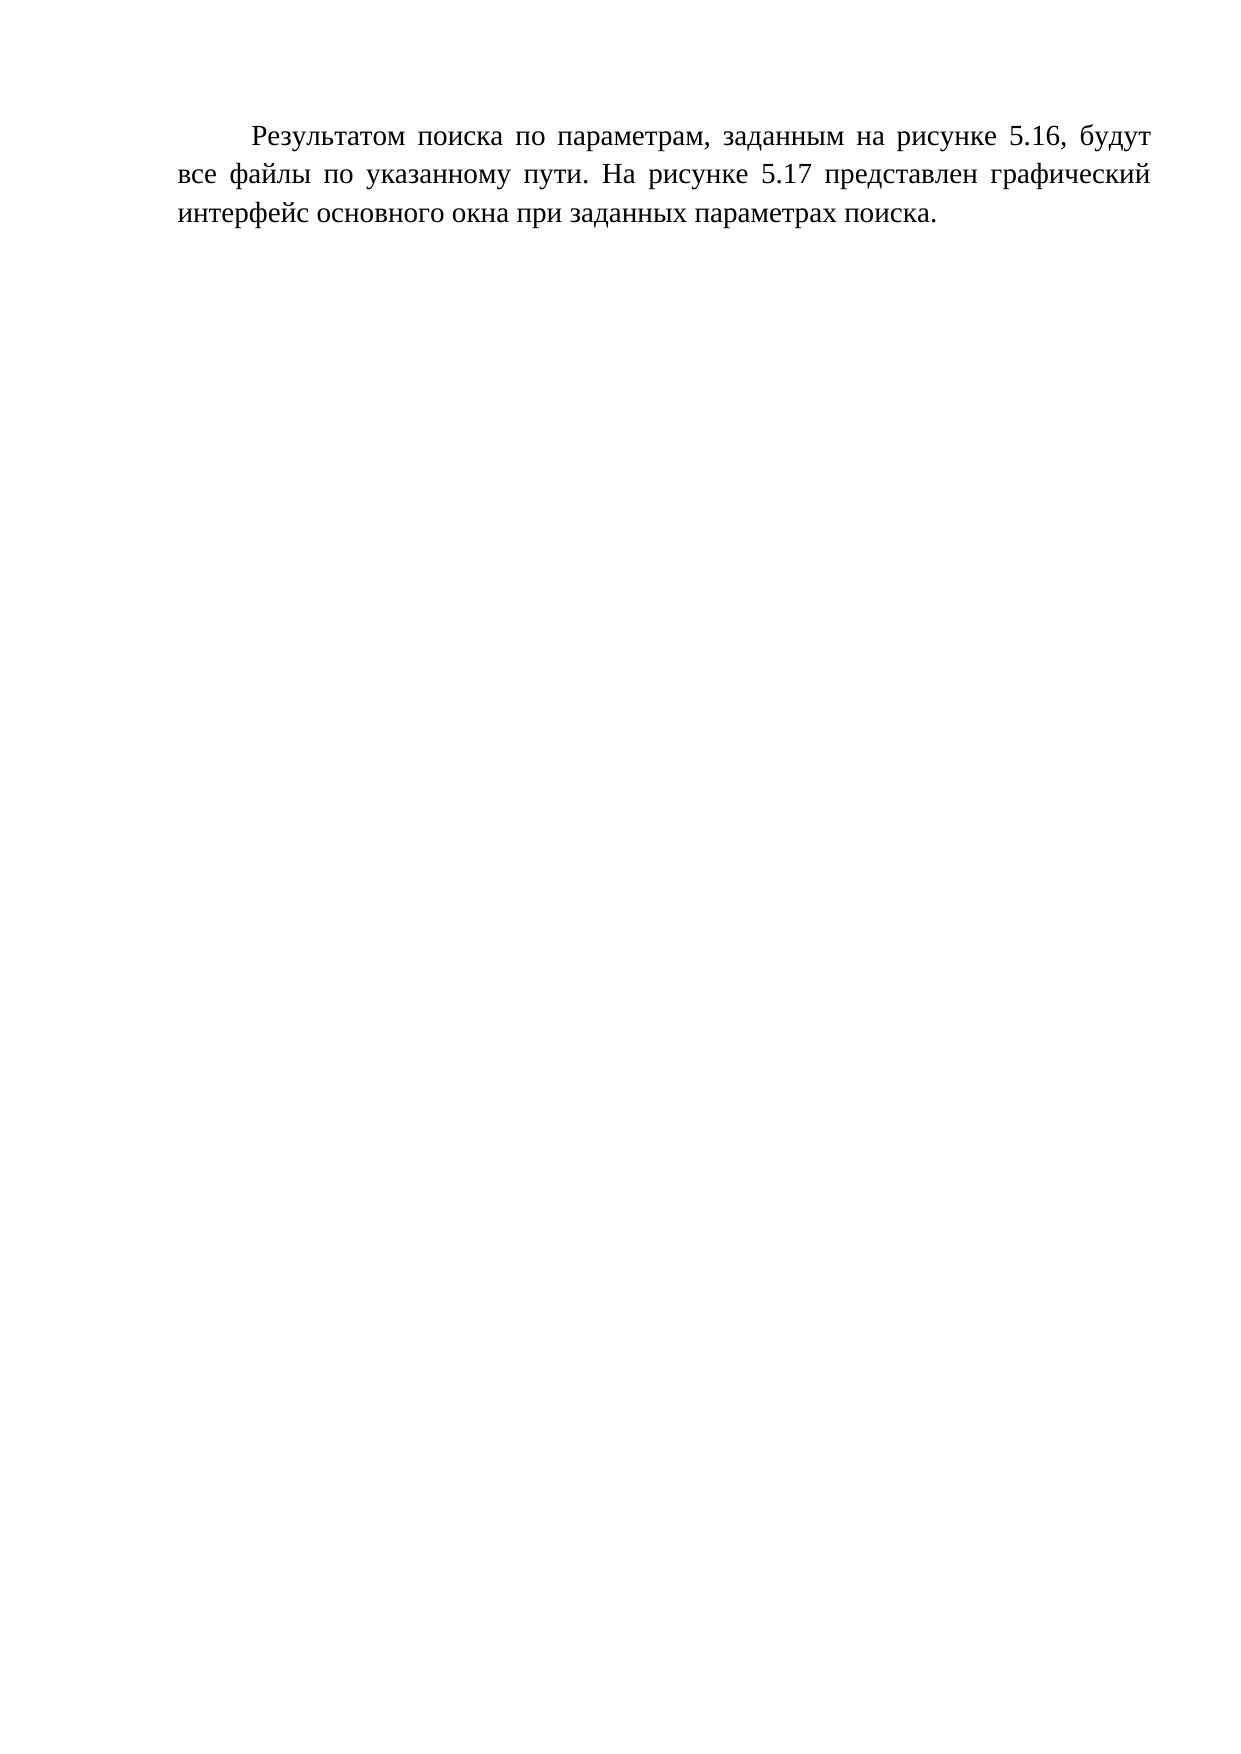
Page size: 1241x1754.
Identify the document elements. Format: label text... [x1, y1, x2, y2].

text Результатом поиска по параметрам, заданным на рисунке 5.16, будут все файлы по указанному пути. На рисунке 5.17 представлен графический интерфейс основного окна при заданных параметрах поиска. [177, 118, 1152, 229]
